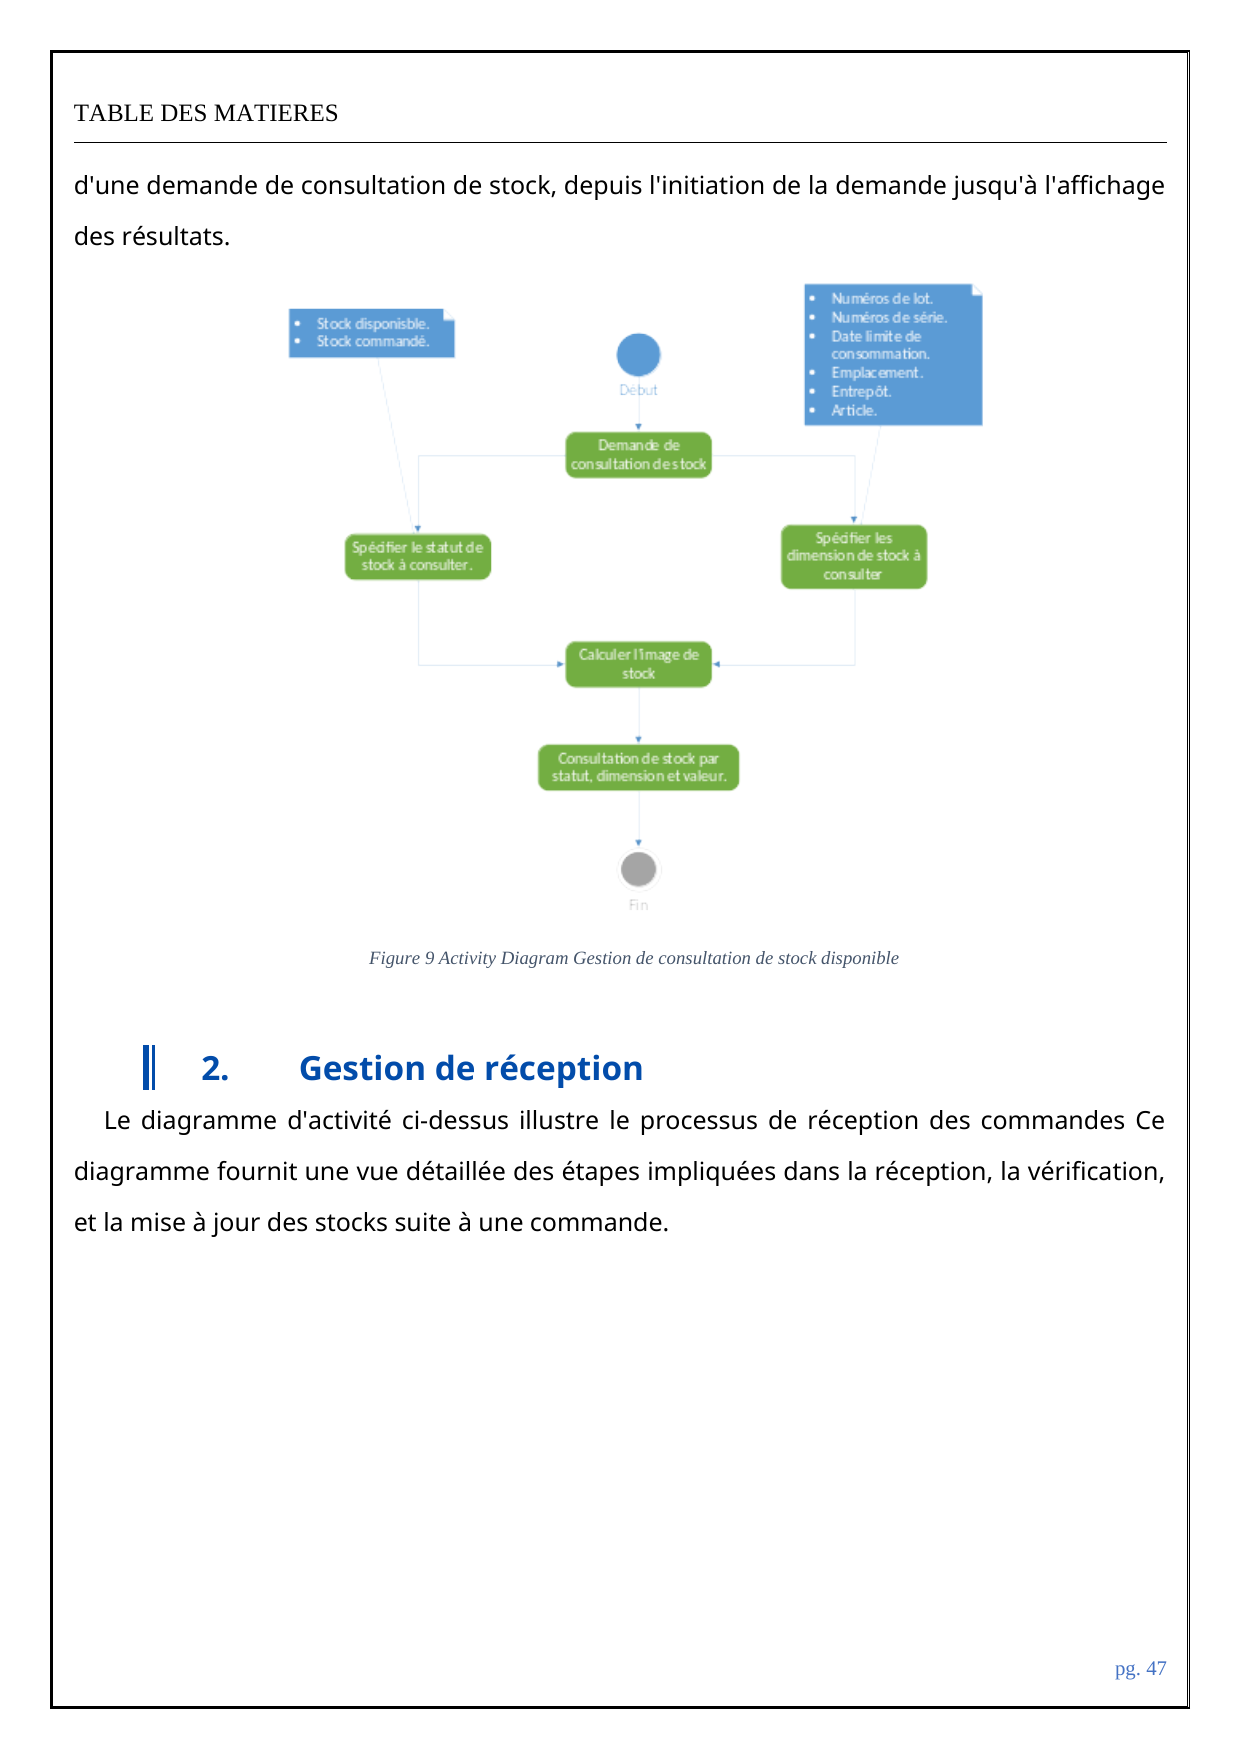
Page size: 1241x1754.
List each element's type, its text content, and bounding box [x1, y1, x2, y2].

text Figure 9 Activity Diagram Gestion de consultation de stock disponible [73, 947, 1167, 968]
subtitle Gestion de réception [143, 1044, 1167, 1090]
text Le diagramme d'activité ci-dessus illustre le processus de réception des commandes Ce diagramme fournit une vue détaillée des étapes impliquées dans la réception, la vérification, et la mise à jour des stocks suite à une commande. [73, 1102, 1167, 1238]
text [73, 168, 1167, 253]
